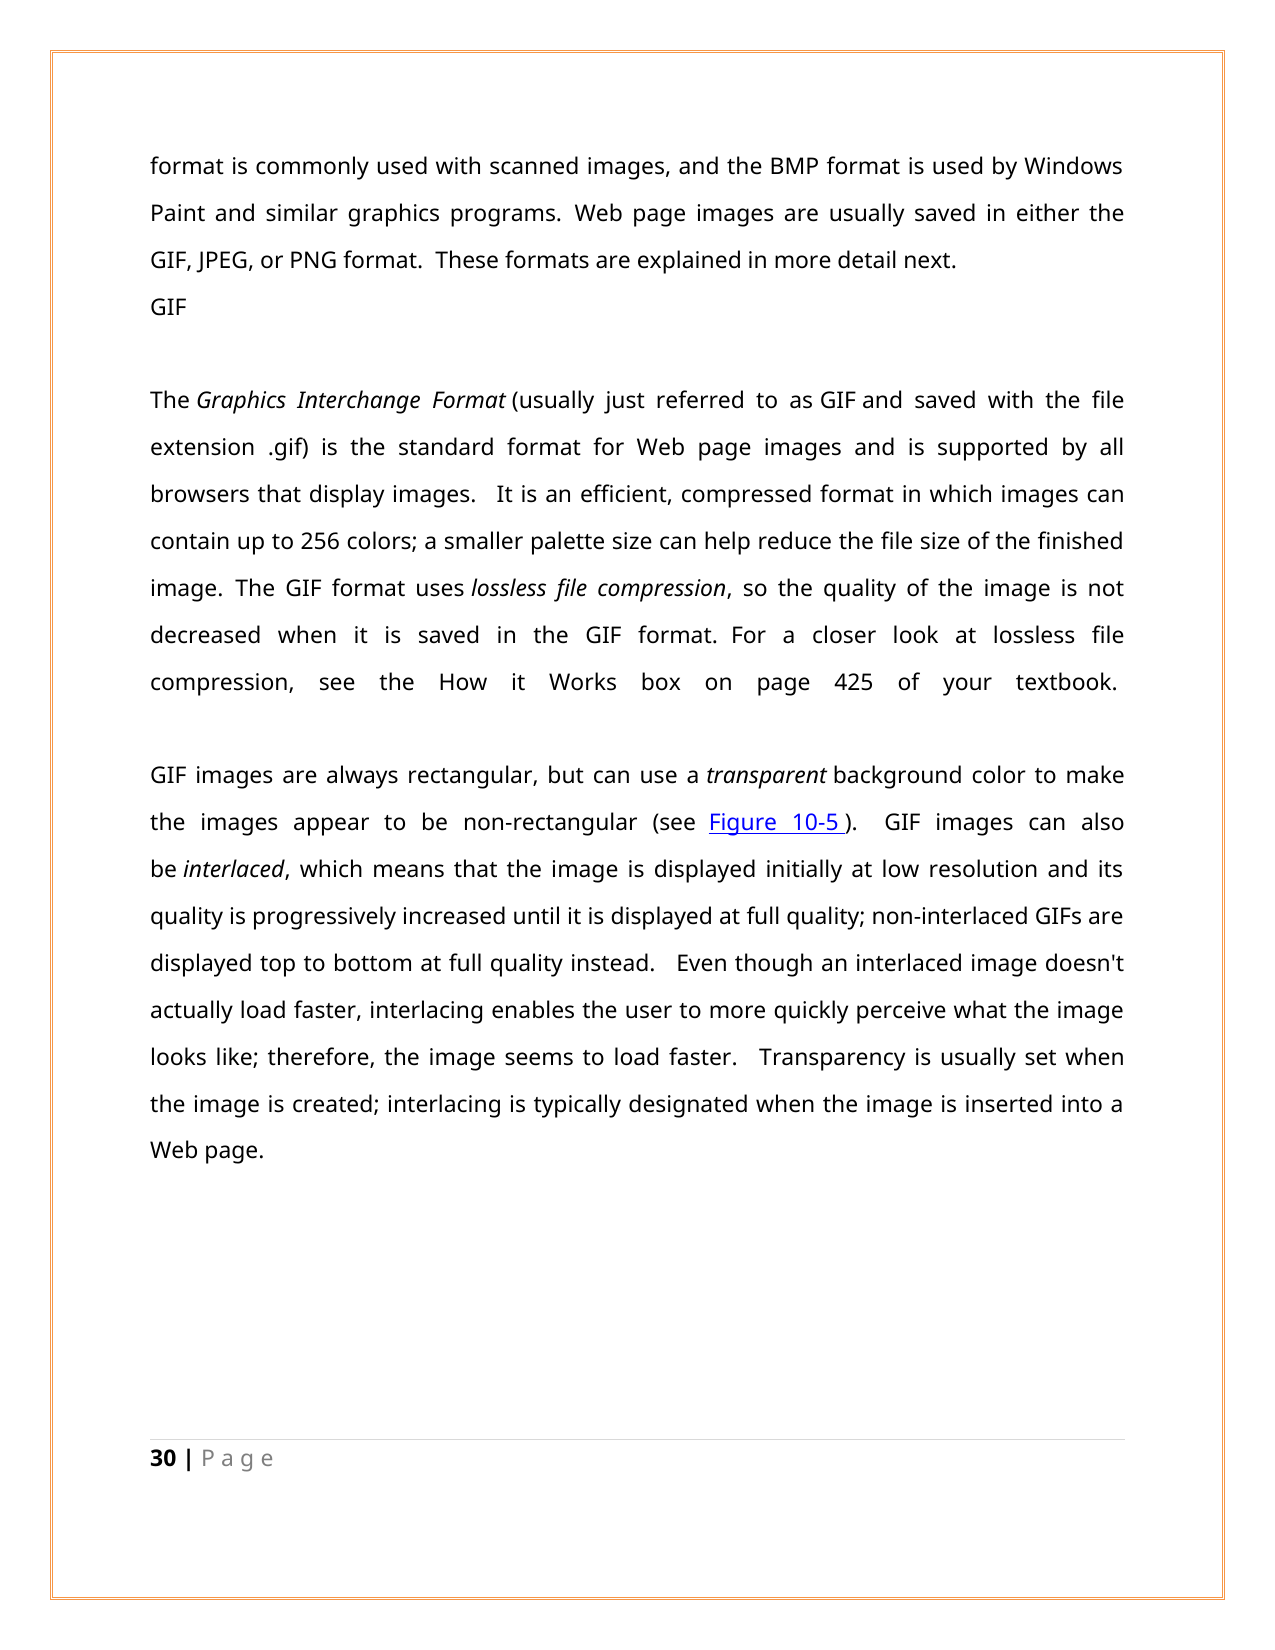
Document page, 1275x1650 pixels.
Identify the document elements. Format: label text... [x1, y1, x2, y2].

text The Graphics Interchange Format (usually just referred to as GIF and saved with the file extension .gif) is the standard format for Web page images and is supported by all browsers that display images. It is an efficient, compressed format in which images can contain up to 256 colors; a smaller palette size can help reduce the file size of the finished image. The GIF format uses lossless file compression, so the quality of the image is not decreased when it is saved in the GIF format. For a closer look at lossless file compression, see the How it Works box on page 425 of your textbook. GIF images are always rectangular, but can use a transparent background color to make the images appear to be non-rectangular (see Figure 10-5 ). GIF images can also be interlaced, which means that the image is displayed initially at low resolution and its quality is progressively increased until it is displayed at full quality; non-interlaced GIFs are displayed top to bottom at full quality instead. Even though an interlaced image doesn't actually load faster, interlacing enables the user to more quickly perceive what the image looks like; therefore, the image seems to load faster. Transparency is usually set when the image is created; interlacing is typically designated when the image is inserted into a Web page. [150, 384, 1125, 1166]
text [150, 150, 1125, 275]
text GIF [150, 291, 1125, 322]
